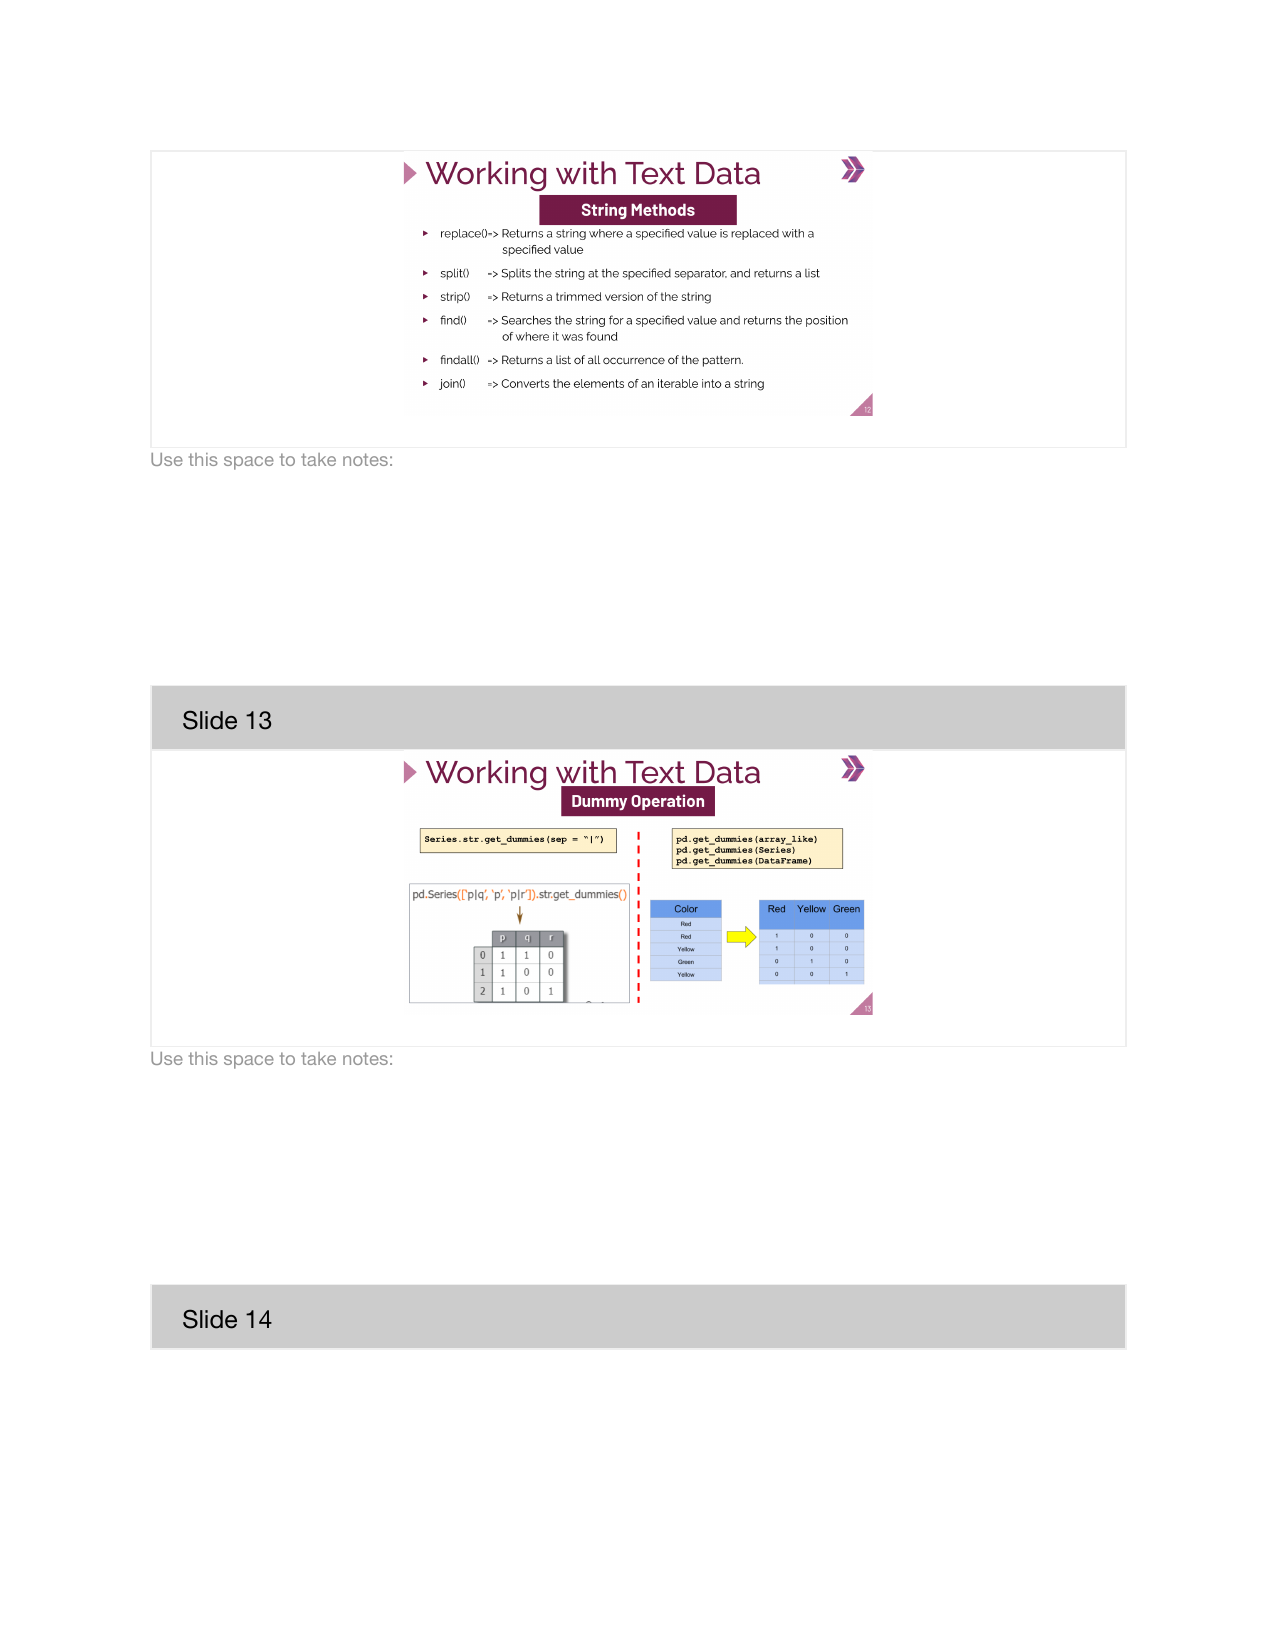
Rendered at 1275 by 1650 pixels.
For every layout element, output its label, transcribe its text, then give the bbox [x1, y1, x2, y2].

table_cell [152, 152, 1125, 447]
table_header Slide 14 [152, 1285, 1125, 1348]
table_header Slide 13 [152, 686, 1125, 749]
picture [403, 151, 873, 416]
table_cell [152, 751, 1125, 1046]
picture [403, 750, 873, 1015]
text Use this space to take notes: [150, 448, 1125, 472]
text Use this space to take notes: [150, 1047, 1125, 1071]
